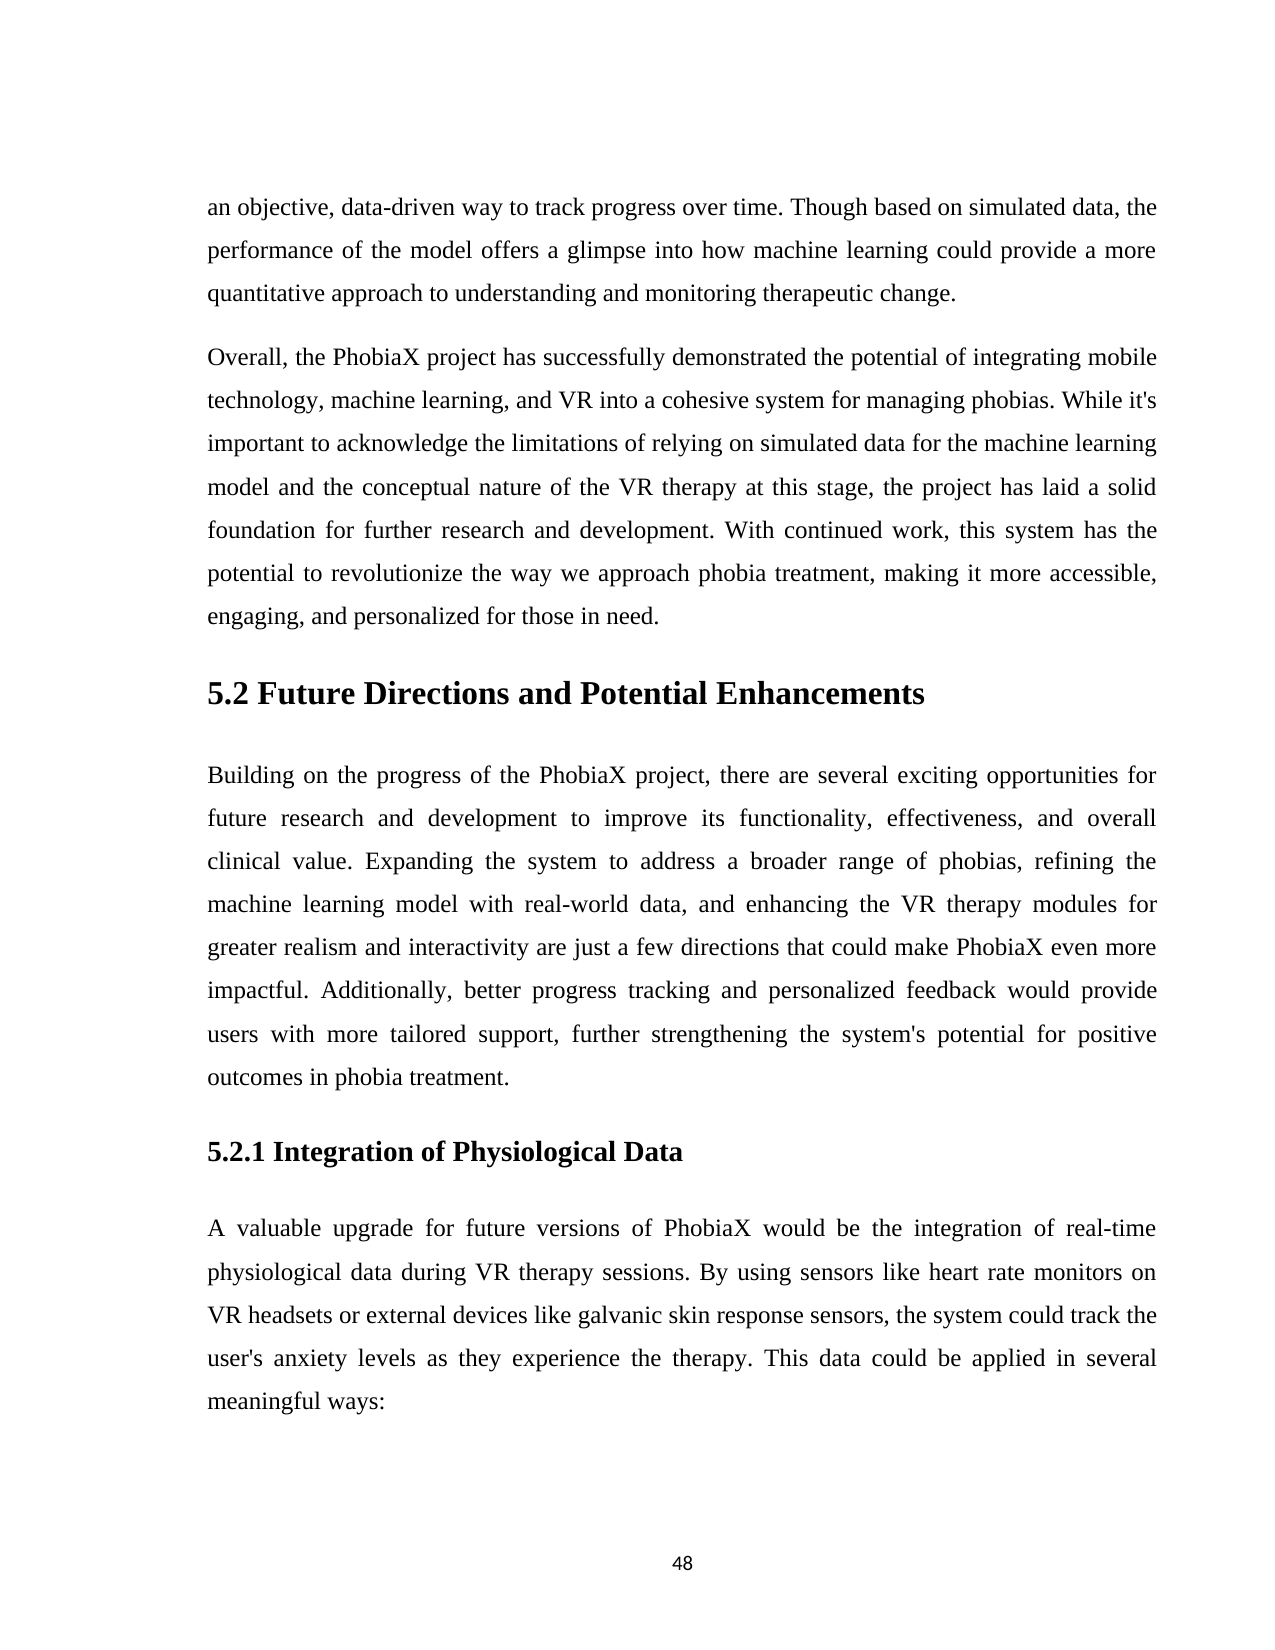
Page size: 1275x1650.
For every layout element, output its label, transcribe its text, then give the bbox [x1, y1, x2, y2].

text 5.2.1 Integration of Physiological Data [207, 1134, 1158, 1168]
text Building on the progress of the PhobiaX project, there are several exciting opportunities for future research and development to improve its functionality, effectiveness, and overall clinical value. Expanding the system to address a broader range of phobias, refining the machine learning model with real-world data, and enhancing the VR therapy modules for greater realism and interactivity are just a few directions that could make PhobiaX even more impactful. Additionally, better progress tracking and personalized feedback would provide users with more tailored support, further strengthening the system's potential for positive outcomes in phobia treatment. [207, 760, 1158, 1091]
text A valuable upgrade for future versions of PhobiaX would be the integration of real-time physiological data during VR therapy sessions. By using sensors like heart rate monitors on VR headsets or external devices like galvanic skin response sensors, the system could track the user's anxiety levels as they experience the therapy. This data could be applied in several meaningful ways: [207, 1213, 1158, 1415]
text Overall, the PhobiaX project has successfully demonstrated the potential of integrating mobile technology, machine learning, and VR into a cohesive system for managing phobias. While it's important to acknowledge the limitations of relying on simulated data for the machine learning model and the conceptual nature of the VR therapy at this stage, the project has laid a solid foundation for further research and development. With continued work, this system has the potential to revolutionize the way we approach phobia treatment, making it more accessible, engaging, and personalized for those in need. [207, 342, 1158, 630]
text 5.2 Future Directions and Potential Enhancements [207, 673, 1158, 712]
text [207, 192, 1158, 307]
